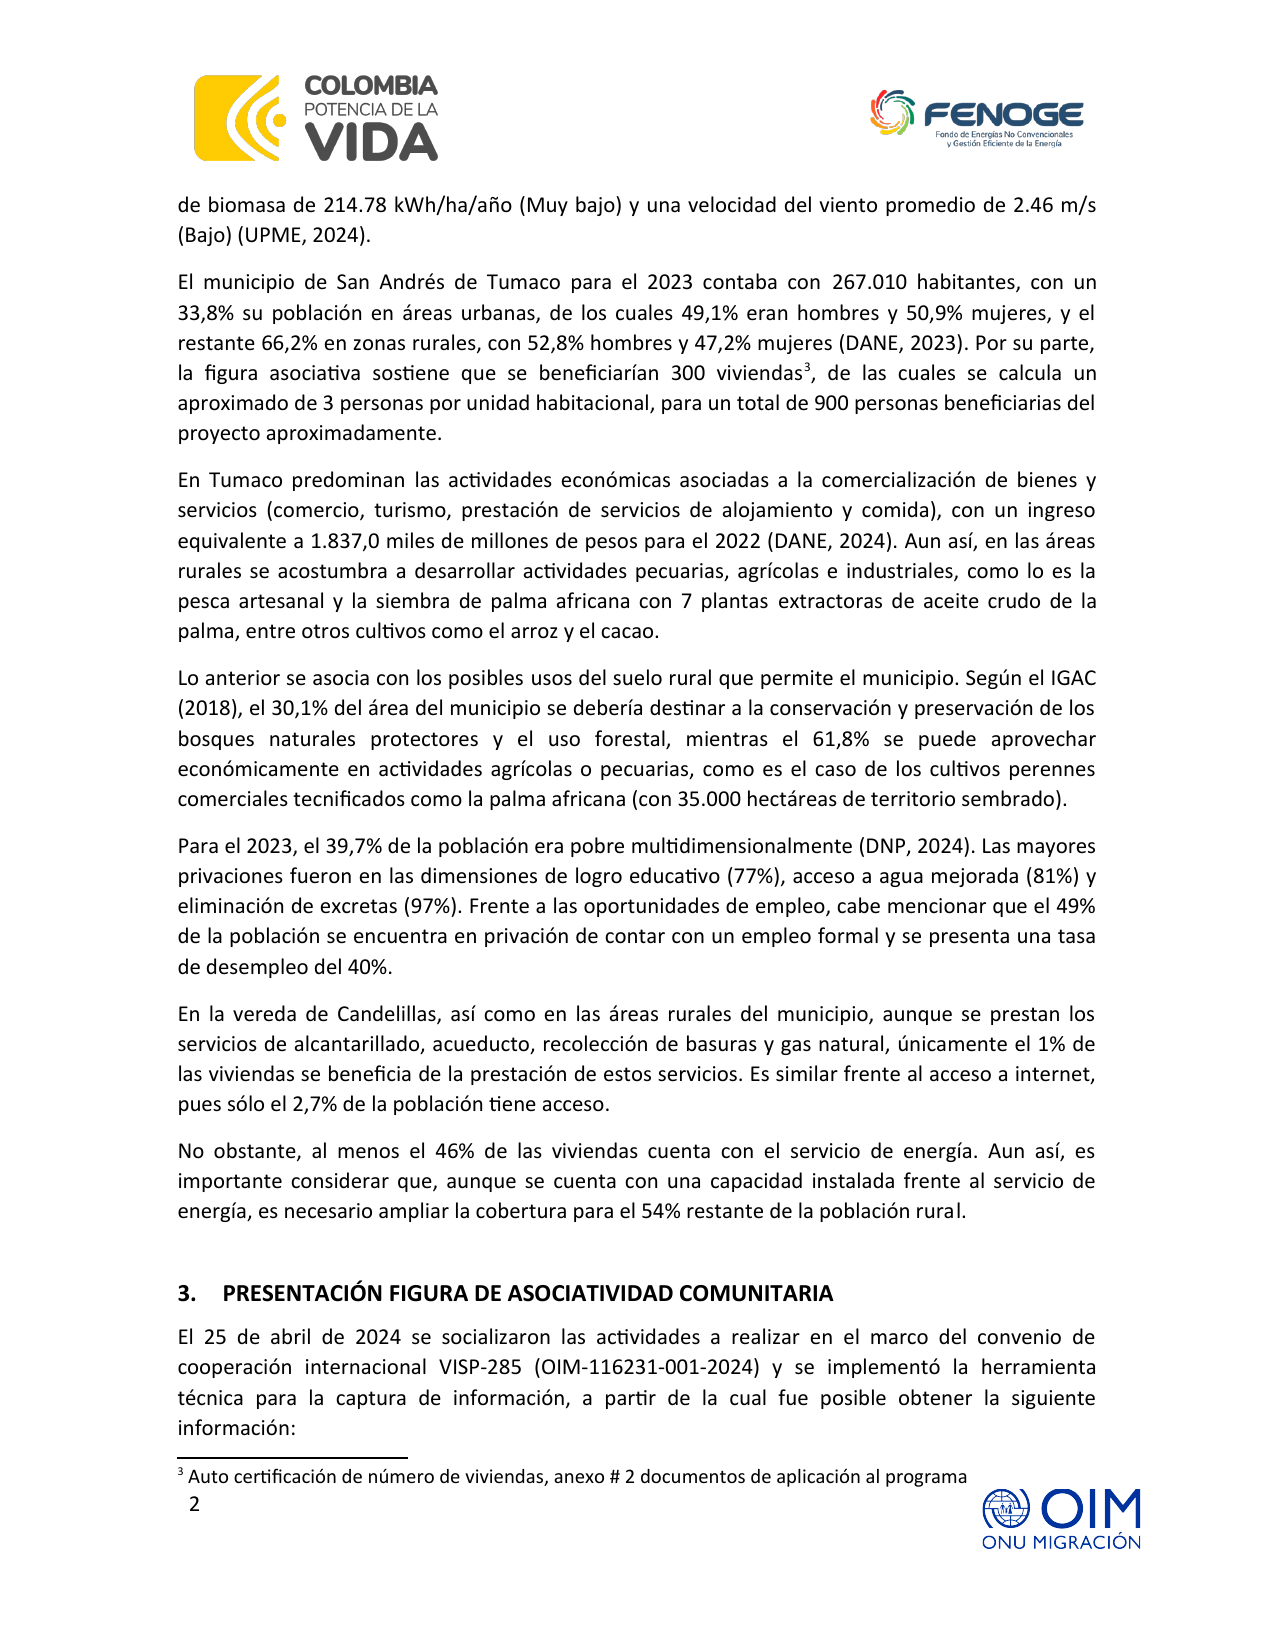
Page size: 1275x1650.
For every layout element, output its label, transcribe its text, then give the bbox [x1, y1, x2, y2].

picture [188, 73, 444, 163]
text En Tumaco predominan las actividades económicas asociadas a la comercialización de bienes y servicios (comercio, turismo, prestación de servicios de alojamiento y comida), con un ingreso equivalente a 1.837,0 miles de millones de pesos para el 2022 (DANE, 2024). Aun así, en las áreas rurales se acostumbra a desarrollar actividades pecuarias, agrícolas e industriales, como lo es la pesca artesanal y la siembra de palma africana con 7 plantas extractoras de aceite crudo de la palma, entre otros cultivos como el arroz y el cacao. [177, 465, 1098, 644]
text Para el 2023, el 39,7% de la población era pobre multidimensionalmente (DNP, 2024). Las mayores privaciones fueron en las dimensiones de logro educativo (77%), acceso a agua mejorada (81%) y eliminación de excretas (97%). Frente a las oportunidades de empleo, cabe mencionar que el 49% de la población se encuentra en privación de contar con un empleo formal y se presenta una tasa de desempleo del 40%. [177, 950, 1098, 980]
picture [982, 1489, 1141, 1549]
text No obstante, al menos el 46% de las viviendas cuenta con el servicio de energía. Aun así, es importante considerar que, aunque se cuenta con una capacidad instalada frente al servicio de energía, es necesario ampliar la cobertura para el 54% restante de la población rural. [177, 1136, 1098, 1225]
text El municipio de San Andrés de Tumaco para el 2023 contaba con 267.010 habitantes, con un 33,8% su población en áreas urbanas, de los cuales 49,1% eran hombres y 50,9% mujeres, y el restante 66,2% en zonas rurales, con 52,8% hombres y 47,2% mujeres (DANE, 2023). Por su parte, la figura asociativa sostiene que se beneficiarían 300 viviendas, de las cuales se calcula un aproximado de 3 personas por unidad habitacional, para un total de 900 personas beneficiarias del proyecto aproximadamente. [177, 267, 1098, 447]
text El 25 de abril de 2024 se socializaron las actividades a realizar en el marco del convenio de cooperación internacional VISP-285 (OIM-116231-001-2024) y se implementó la herramienta técnica para la captura de información, a partir de la cual fue posible obtener la siguiente información: [177, 1322, 1098, 1441]
subtitle PRESENTACIÓN FIGURA DE ASOCIATIVIDAD COMUNITARIA [177, 1277, 1098, 1307]
picture [869, 88, 1086, 148]
text Lo anterior se asocia con los posibles usos del suelo rural que permite el municipio. Según el IGAC (2018), el 30,1% del área del municipio se debería destinar a la conservación y preservación de los bosques naturales protectores y el uso forestal, mientras el 61,8% se puede aprovechar económicamente en actividades agrícolas o pecuarias, como es el caso de los cultivos perennes comerciales tecnificados como la palma africana (con 35.000 hectáreas de territorio sembrado). [177, 663, 1098, 812]
text En la vereda de Candelillas, así como en las áreas rurales del municipio, aunque se prestan los servicios de alcantarillado, acueducto, recolección de basuras y gas natural, únicamente el 1% de las viviendas se beneficia de la prestación de estos servicios. Es similar frente al acceso a internet, pues sólo el 2,7% de la población tiene acceso. [177, 999, 1098, 1117]
